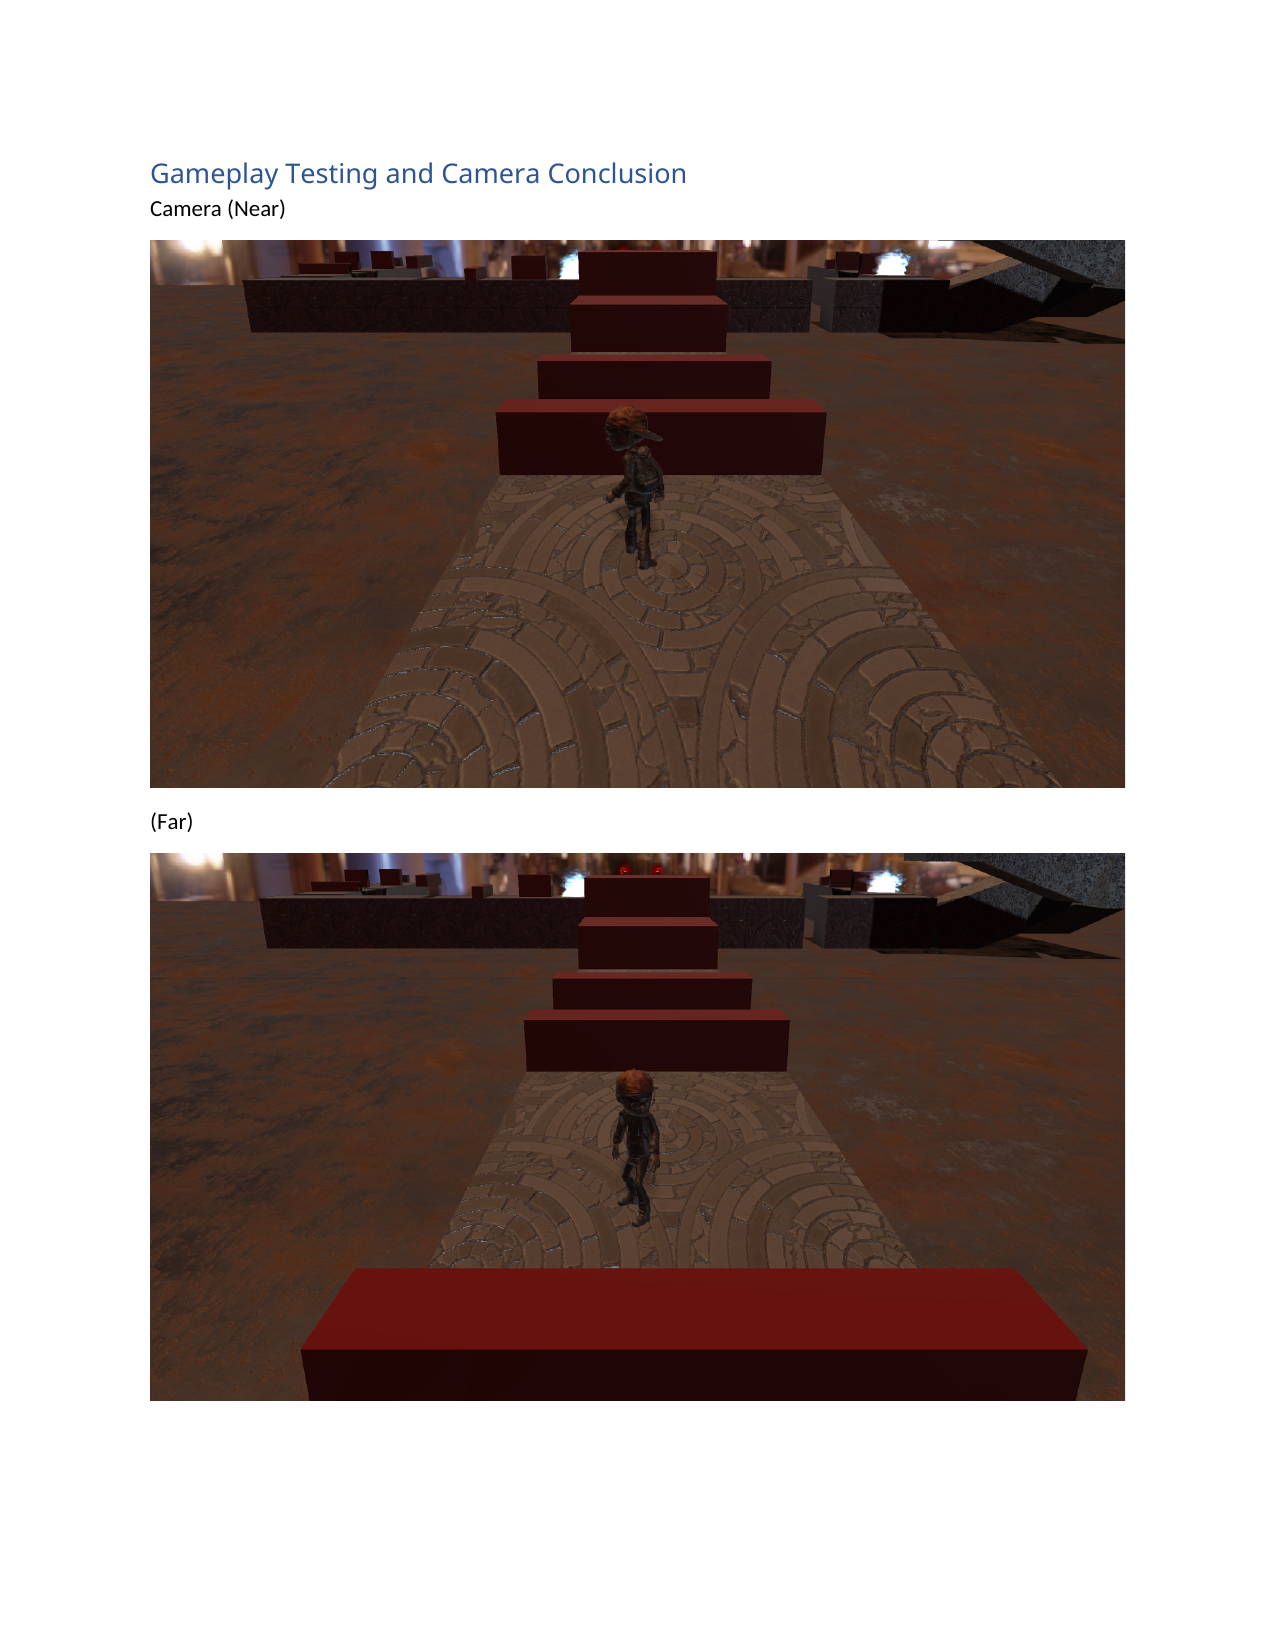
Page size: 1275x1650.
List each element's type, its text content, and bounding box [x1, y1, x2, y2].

picture [150, 240, 1125, 788]
text Camera (Near) [150, 194, 1125, 222]
text (Far) [150, 807, 1125, 835]
subtitle Gameplay Testing and Camera Conclusion [150, 154, 1125, 191]
picture [150, 853, 1125, 1401]
